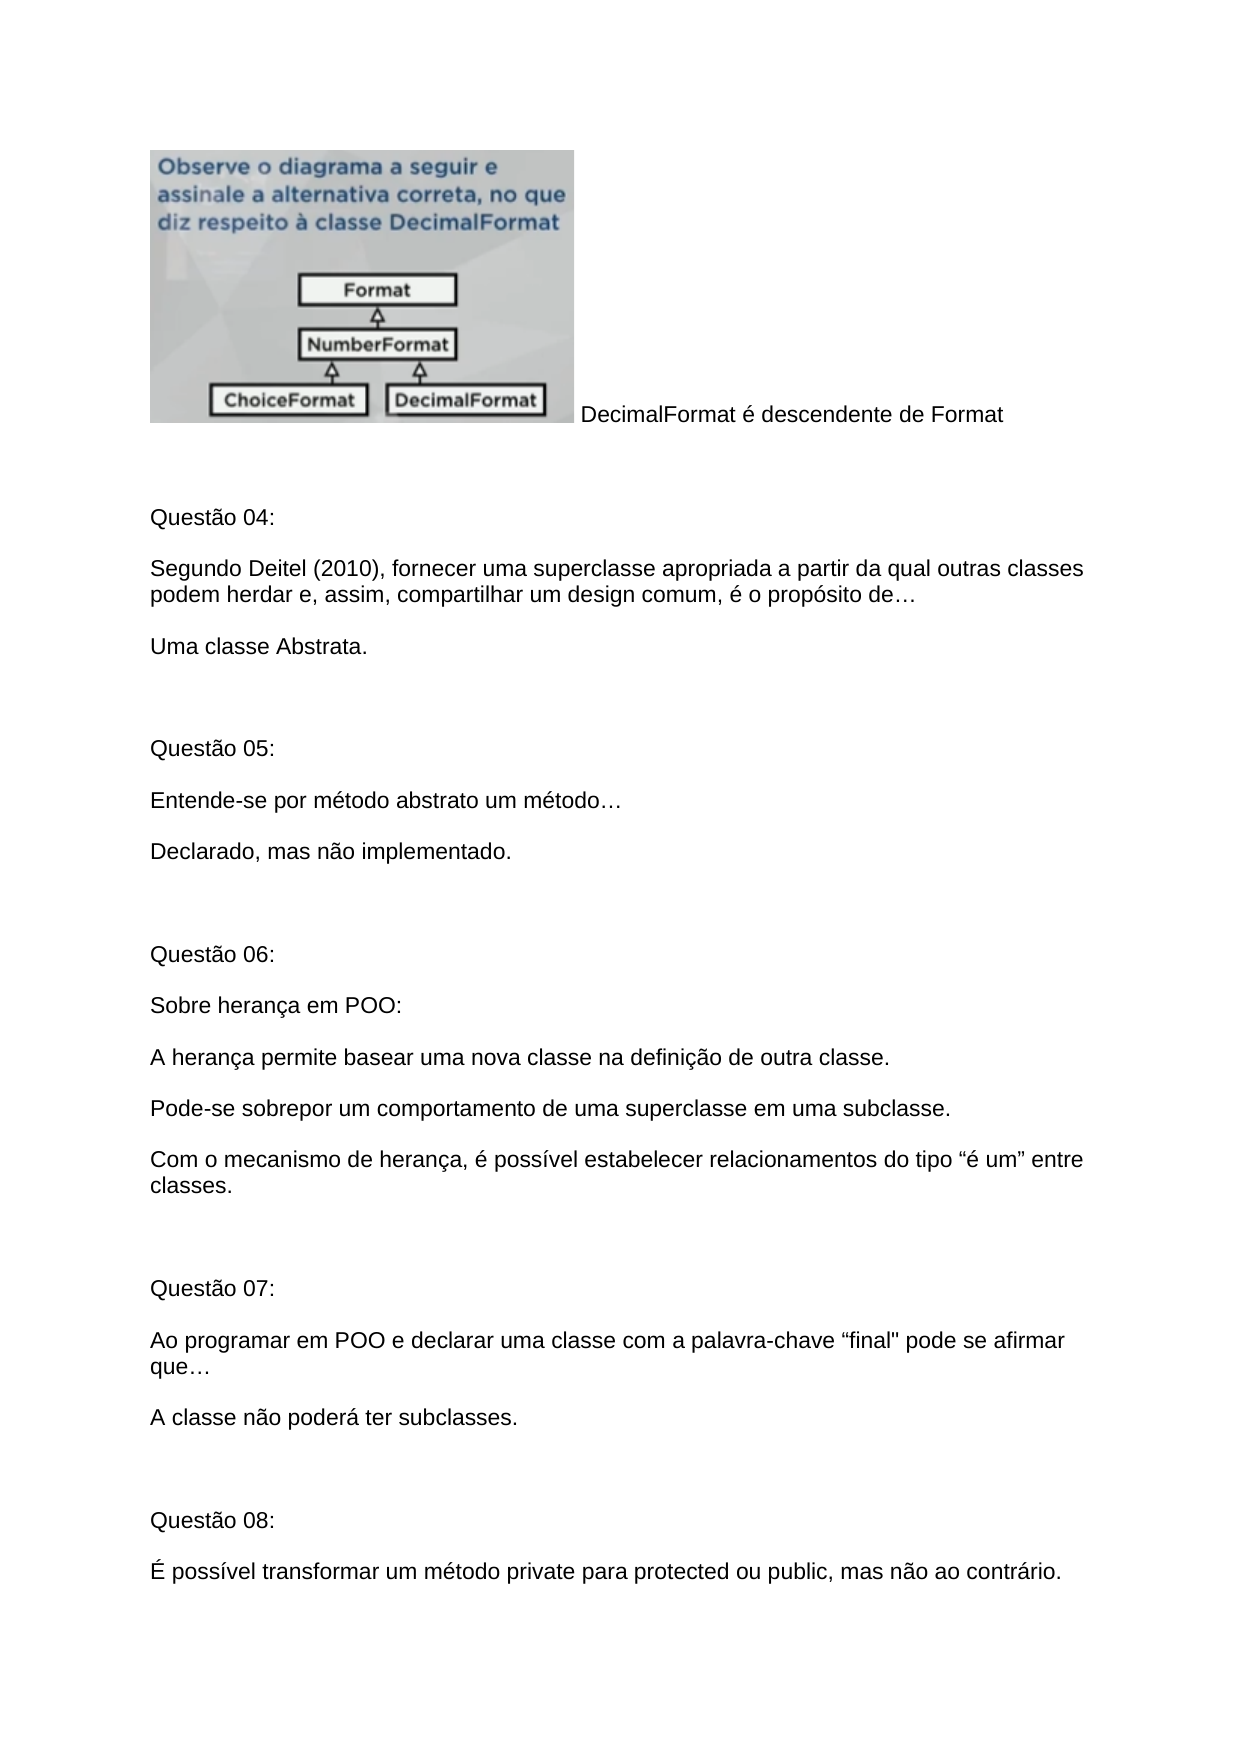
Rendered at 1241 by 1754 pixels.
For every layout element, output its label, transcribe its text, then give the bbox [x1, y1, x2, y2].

text A classe não poderá ter subclasses. [150, 1404, 1090, 1431]
text Questão 04: [150, 503, 1090, 530]
picture [150, 150, 575, 423]
text Ao programar em POO e declarar uma classe com a palavra-chave “final" pode se afirmar que… [150, 1327, 1090, 1379]
text Com o mecanismo de herança, é possível estabelecer relacionamentos do tipo “é um” entre classes. [150, 1146, 1090, 1199]
text Questão 08: [150, 1507, 1090, 1533]
text A herança permite basear uma nova classe na definição de outra classe. [150, 1043, 1090, 1070]
text Segundo Deitel (2010), fornecer uma superclasse apropriada a partir da qual outras classes podem herdar e, assim, compartilhar um design comum, é o propósito de… [150, 555, 1090, 608]
text Entende-se por método abstrato um método… [150, 787, 1090, 813]
text Questão 07: [150, 1275, 1090, 1302]
text Declarado, mas não implementado. [150, 838, 1090, 864]
text Questão 05: [150, 735, 1090, 762]
text Sobre herança em POO: [150, 992, 1090, 1018]
text É possível transformar um método private para protected ou public, mas não ao contrário. [150, 1558, 1090, 1585]
text Questão 06: [150, 941, 1090, 967]
text Uma classe Abstrata. [150, 633, 1090, 659]
text Pode-se sobrepor um comportamento de uma superclasse em uma subclasse. [150, 1095, 1090, 1121]
